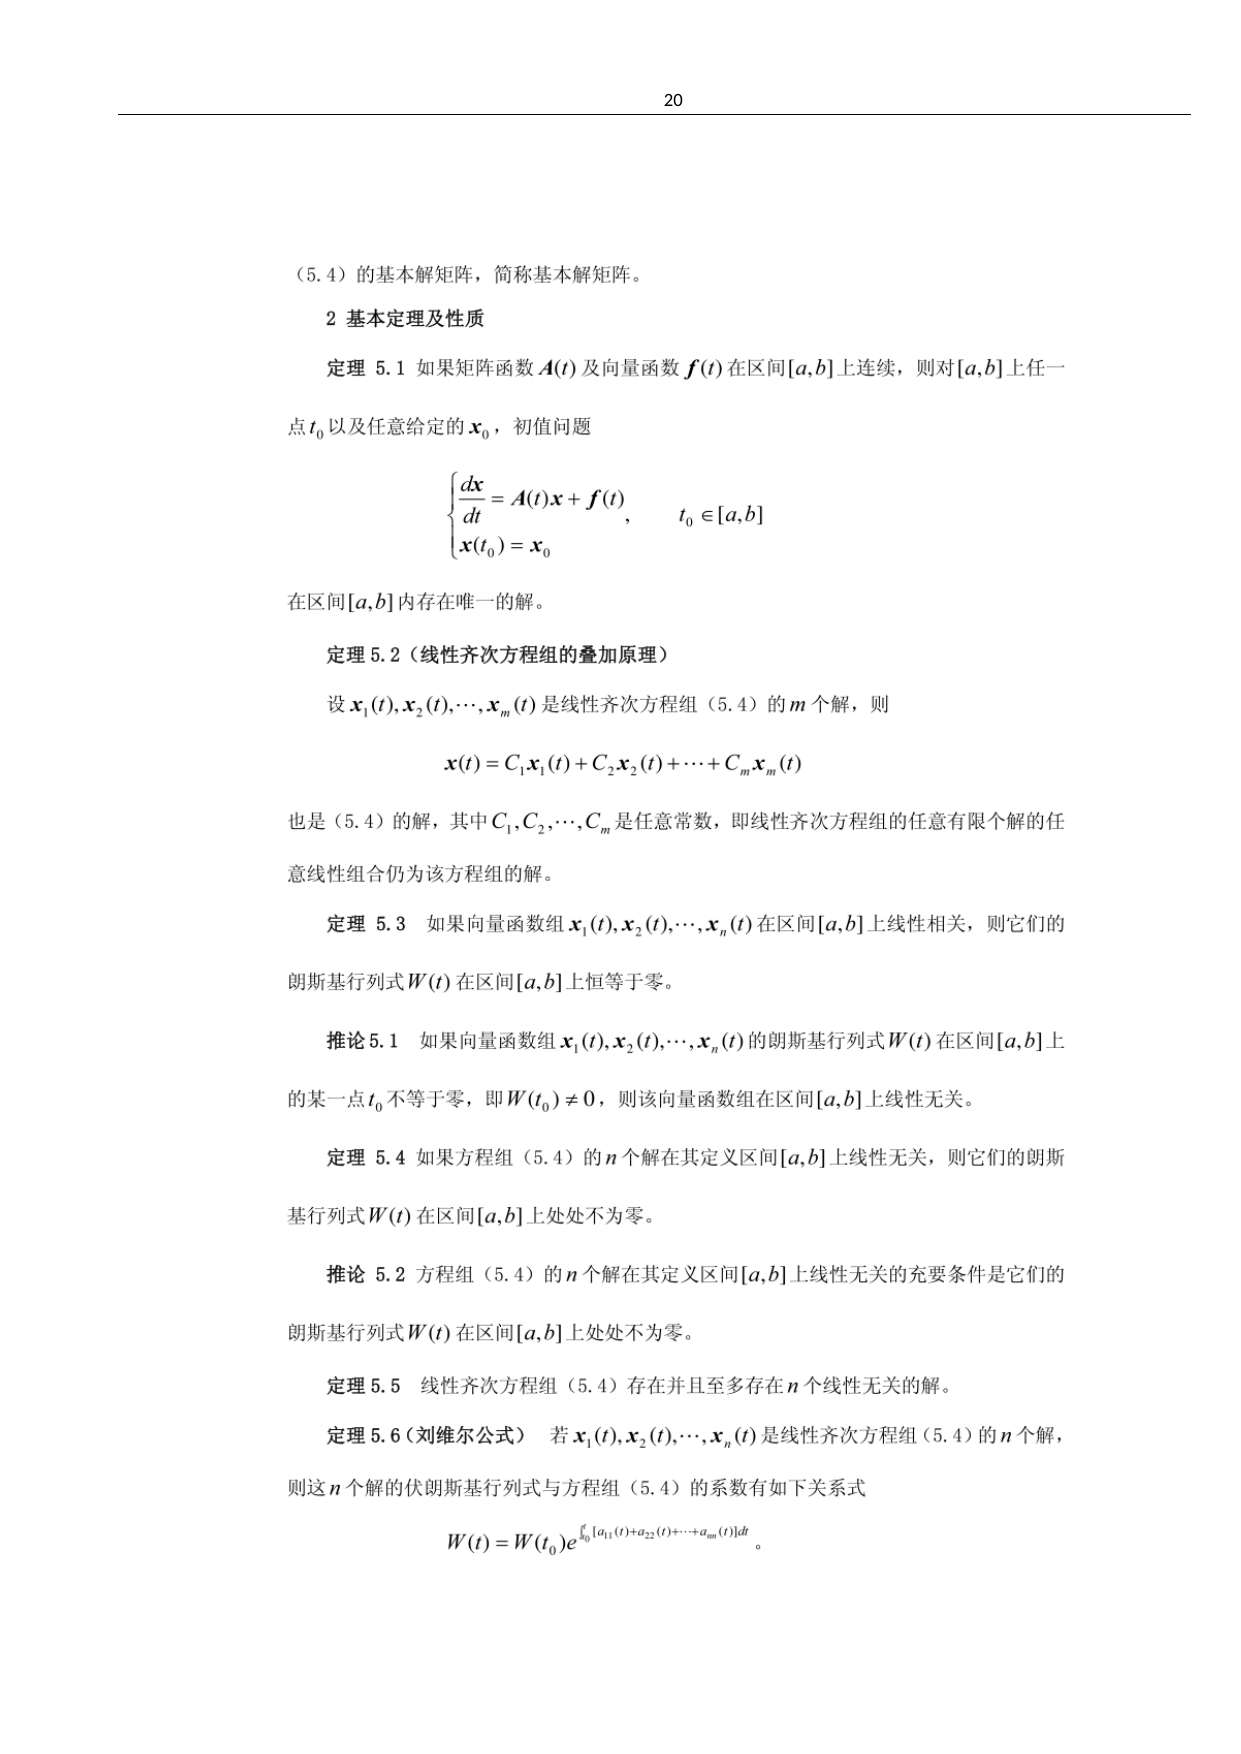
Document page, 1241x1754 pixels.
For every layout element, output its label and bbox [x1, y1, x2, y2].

picture [118, 126, 1233, 1655]
